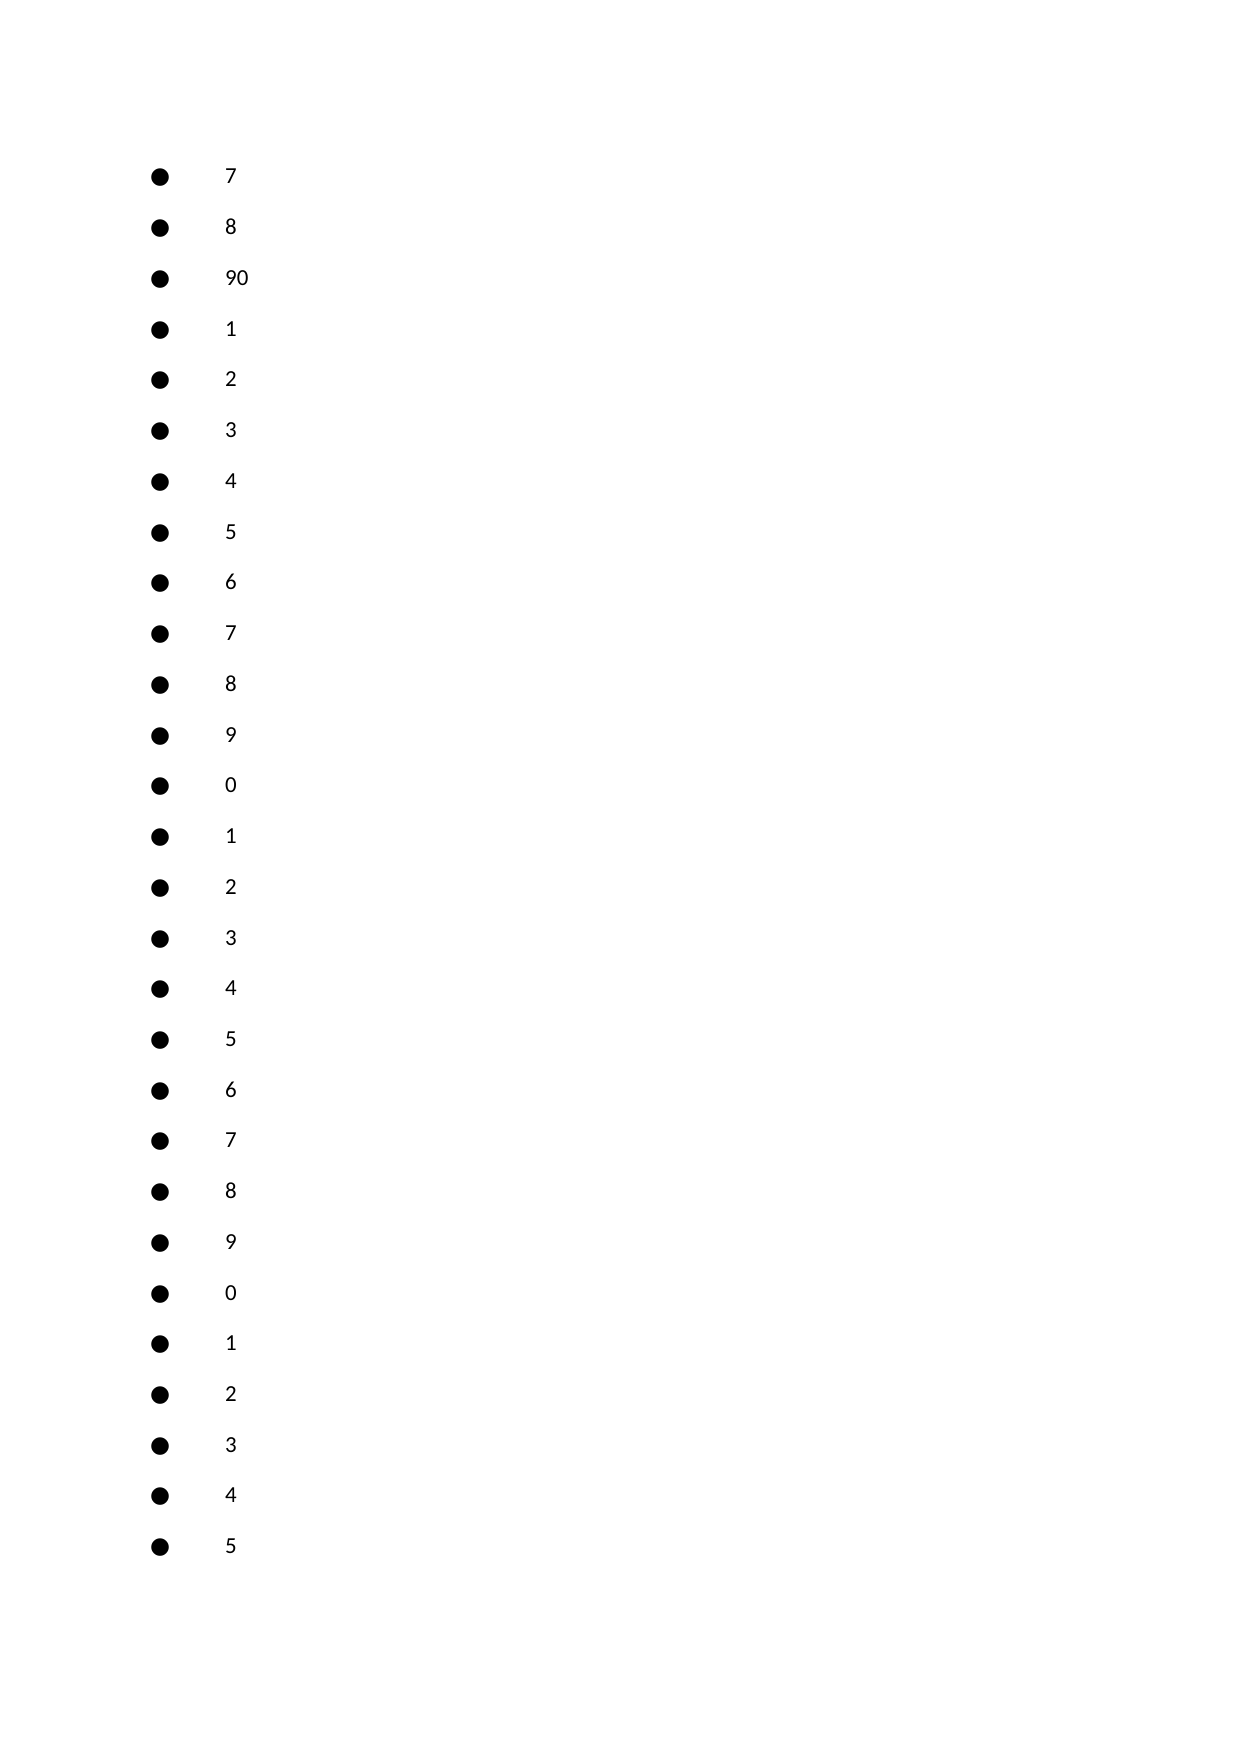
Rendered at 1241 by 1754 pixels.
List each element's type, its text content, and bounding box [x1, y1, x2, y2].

list 0 [150, 1266, 1090, 1313]
list 90 [150, 251, 1090, 298]
list 6 [150, 1063, 1090, 1110]
list 7 [150, 1114, 1090, 1161]
list 3 [150, 911, 1090, 958]
list 5 [150, 1520, 1090, 1567]
list 2 [150, 353, 1090, 400]
list 3 [150, 404, 1090, 451]
list 9 [150, 708, 1090, 755]
list 6 [150, 556, 1090, 603]
list 1 [150, 302, 1090, 349]
list 4 [150, 962, 1090, 1009]
list 7 [150, 607, 1090, 653]
list 1 [150, 1317, 1090, 1364]
list 7 [150, 150, 1090, 197]
list 2 [150, 1367, 1090, 1414]
list 3 [150, 1418, 1090, 1465]
list 5 [150, 1012, 1090, 1059]
list 4 [150, 1469, 1090, 1516]
list 9 [150, 1215, 1090, 1262]
list 8 [150, 201, 1090, 248]
list 1 [150, 809, 1090, 856]
list 0 [150, 759, 1090, 806]
list 4 [150, 454, 1090, 501]
list 8 [150, 657, 1090, 704]
list 8 [150, 1164, 1090, 1212]
list 2 [150, 860, 1090, 907]
list 5 [150, 505, 1090, 552]
